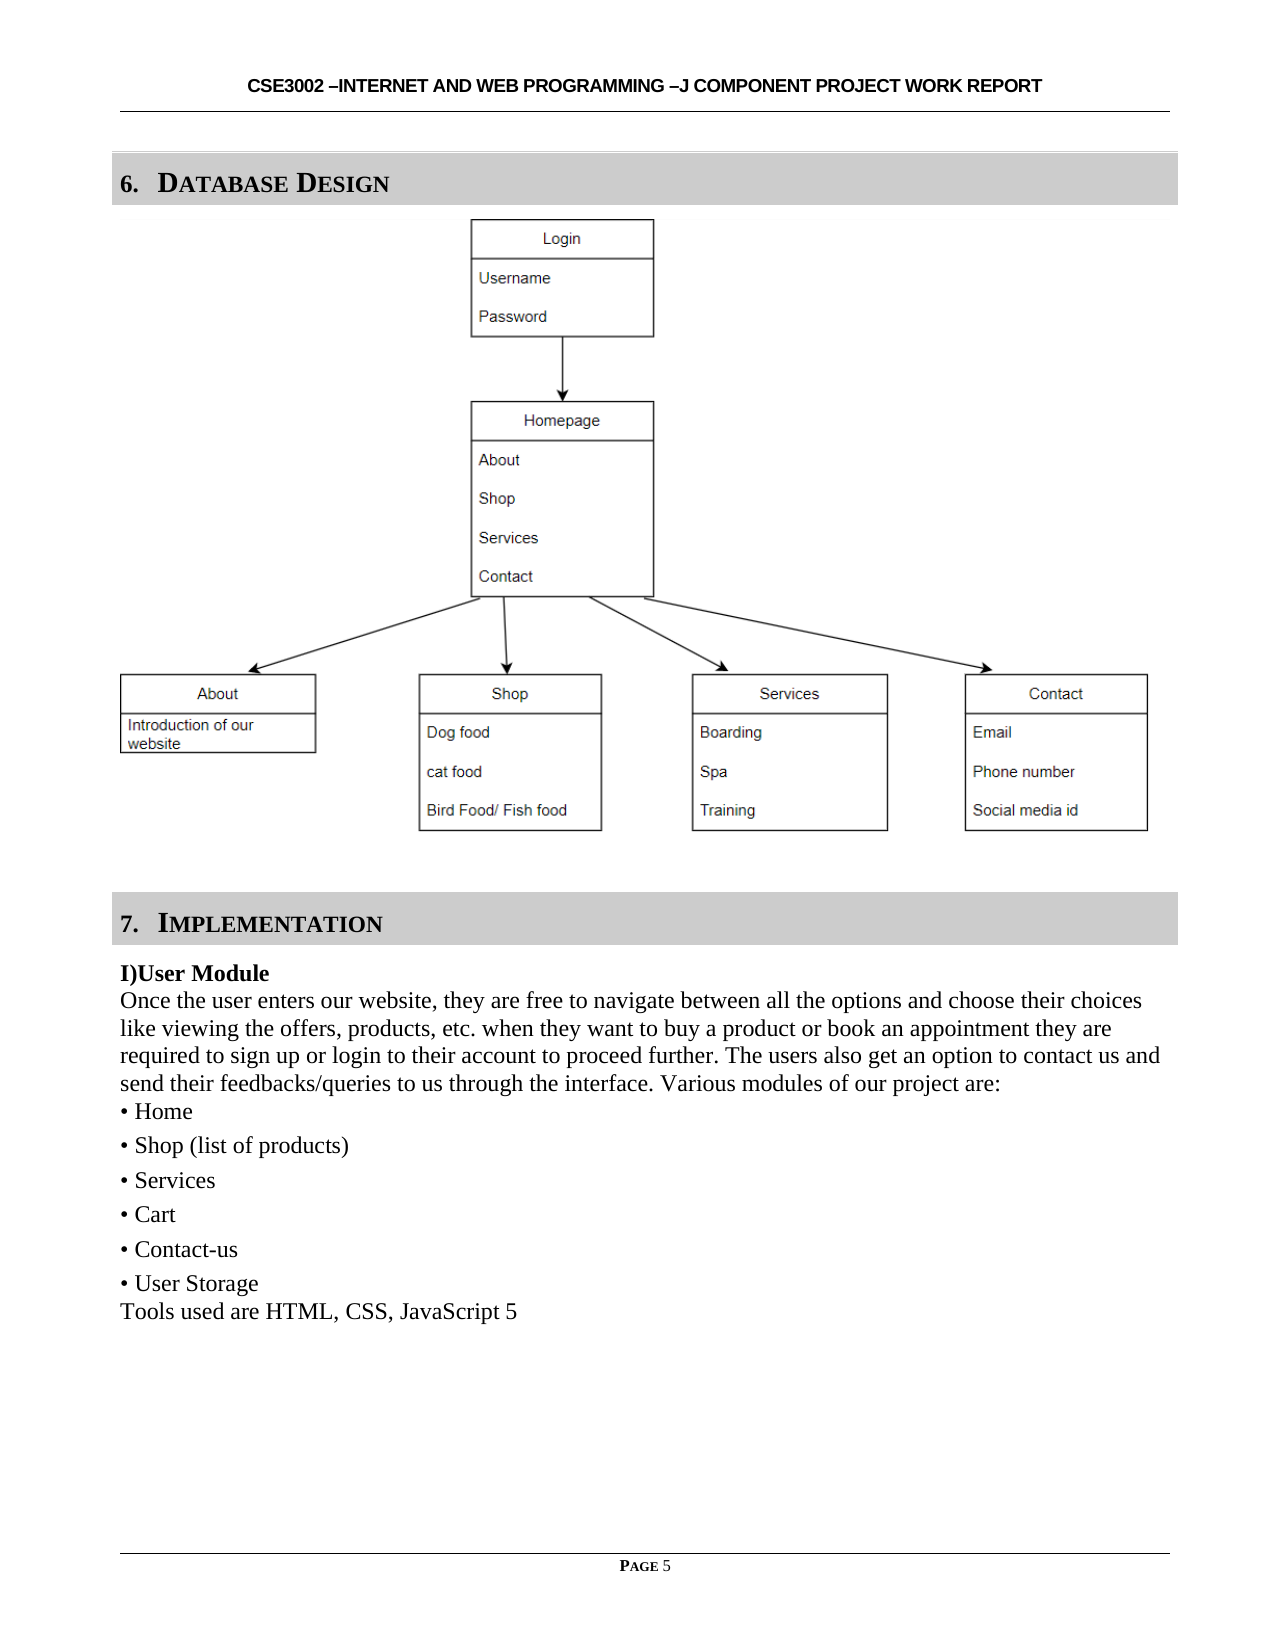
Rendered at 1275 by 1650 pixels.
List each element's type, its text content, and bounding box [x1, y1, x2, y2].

text • Cart [120, 1200, 1170, 1228]
text • Services [120, 1166, 1170, 1193]
text • Contact-us [120, 1235, 1170, 1262]
subtitle Implementation [112, 892, 1178, 945]
text Once the user enters our website, they are free to navigate between all the options and choose their choices like viewing the offers, products, etc. when they want to buy a product or book an appointment they are required to sign up or login to their account to proceed further. The users also get an option to contact us and send their feedbacks/queries to us through the interface. Various modules of our project are: [120, 986, 1170, 1097]
text • Shop (list of products) [120, 1131, 1170, 1159]
text I)User Module [120, 959, 1170, 986]
text • User Storage [120, 1269, 1170, 1297]
subtitle Database Design [112, 153, 1178, 205]
text • Home [120, 1097, 1170, 1124]
text Tools used are HTML, CSS, JavaScript 5 [120, 1297, 1170, 1324]
